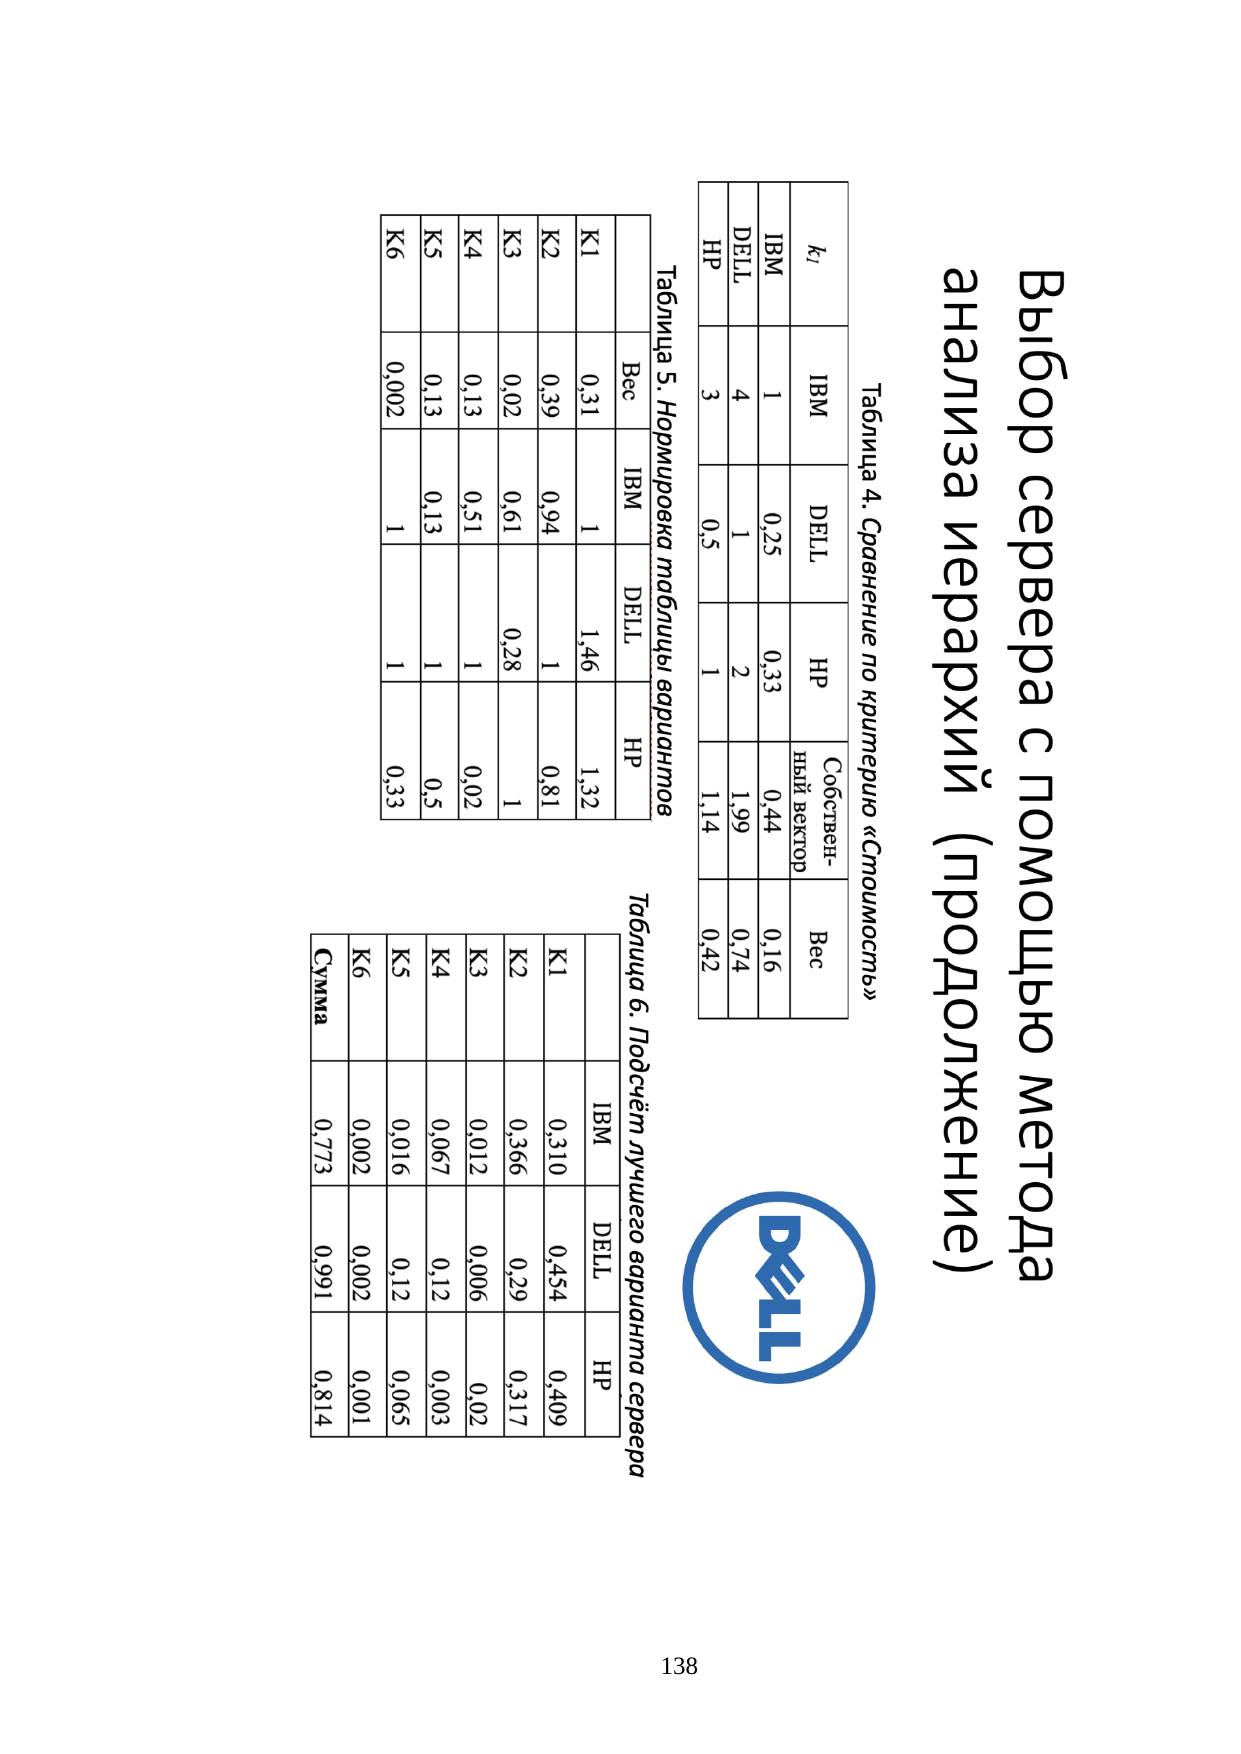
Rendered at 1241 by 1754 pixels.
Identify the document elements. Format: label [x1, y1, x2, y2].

picture [254, 120, 1107, 1634]
